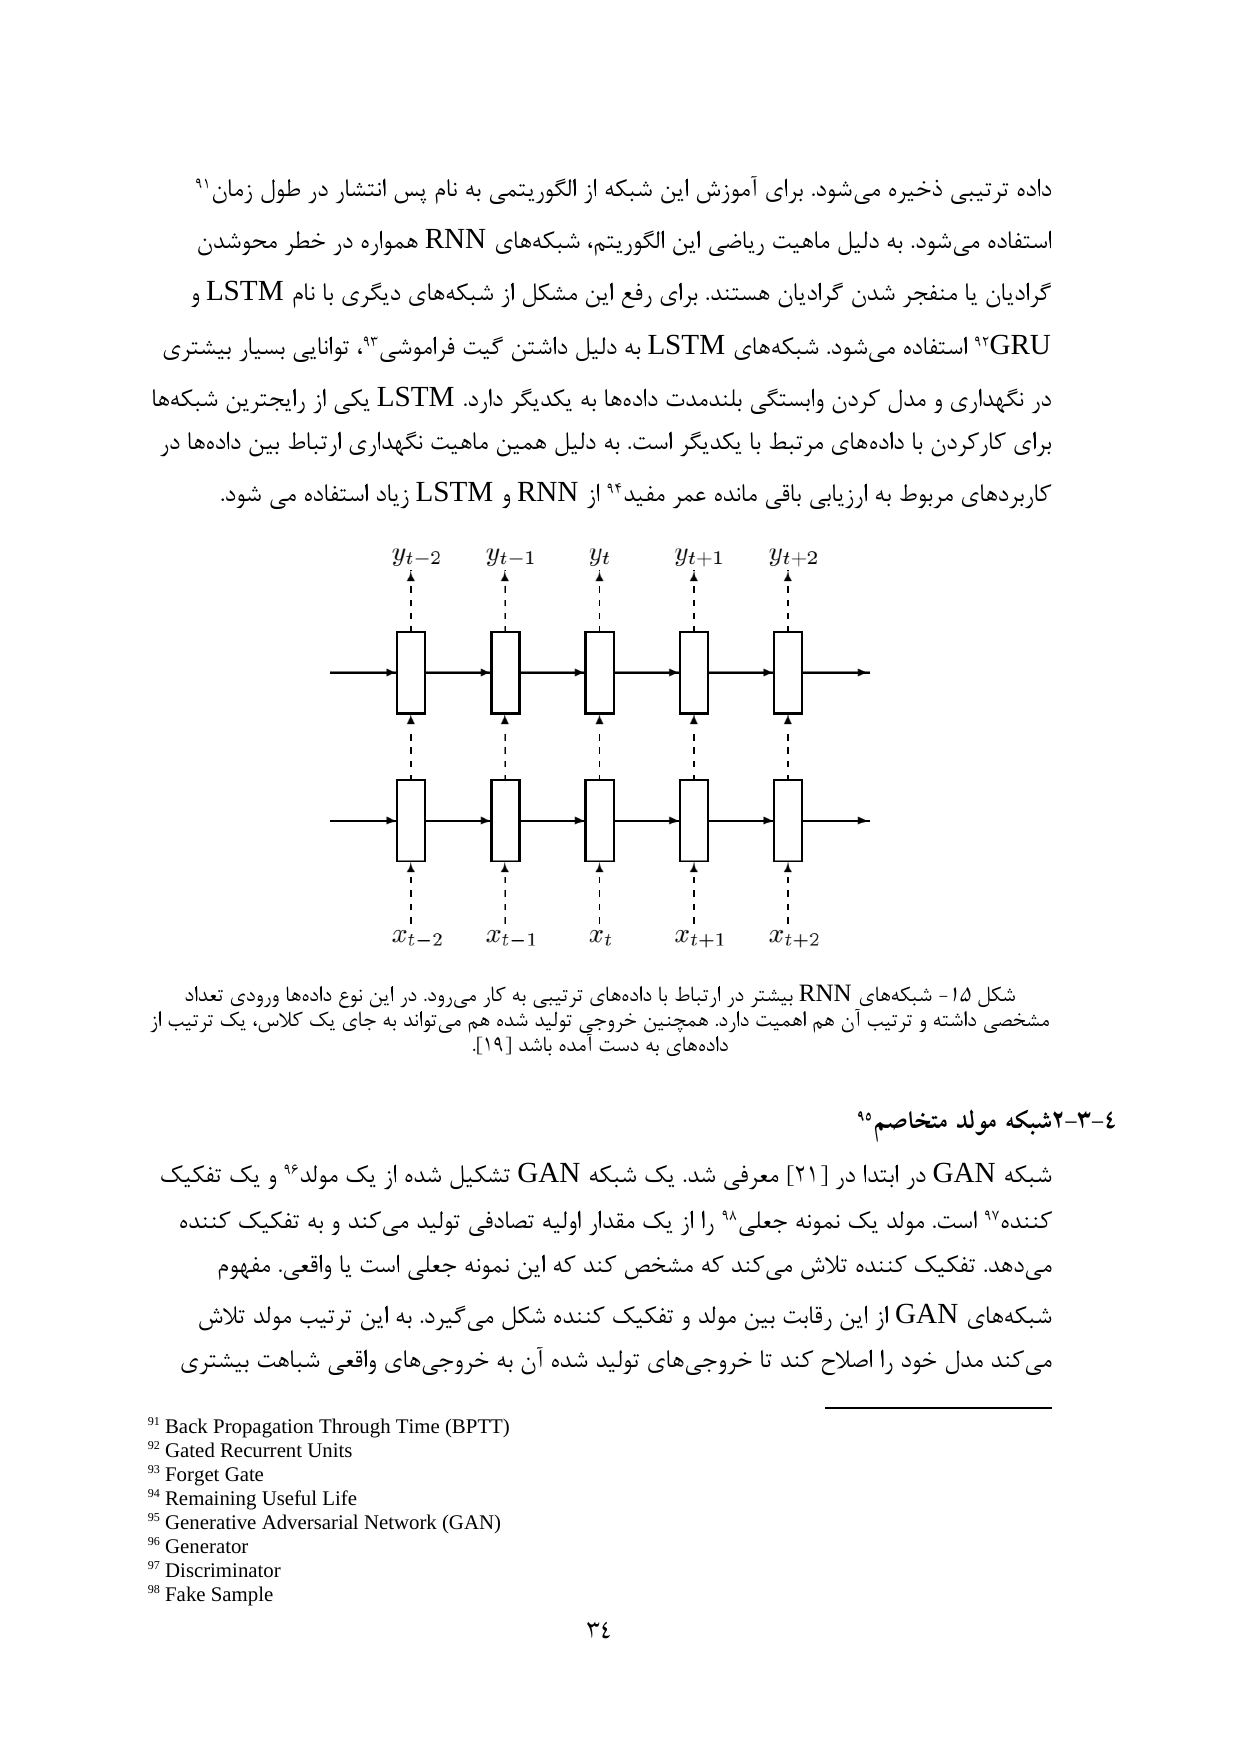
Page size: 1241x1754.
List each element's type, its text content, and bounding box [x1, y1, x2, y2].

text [148, 1155, 1051, 1378]
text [148, 177, 1051, 512]
subtitle شبکه مولد متخاصم [148, 1112, 1051, 1141]
picture [306, 530, 893, 964]
text شکل 15- شبکه‌های RNN بیشتر در ارتباط با داده‌های ترتیبی به کار می‌رود. در این نوع داده‌ها ورودی تعداد مشخصی داشته و ترتیب آن هم اهمیت دارد. همچنین خروجی تولید شده هم می‌تواند به جای یک کلاس، یک ترتیب از داده‌های به دست آمده باشد. [148, 978, 1051, 1062]
